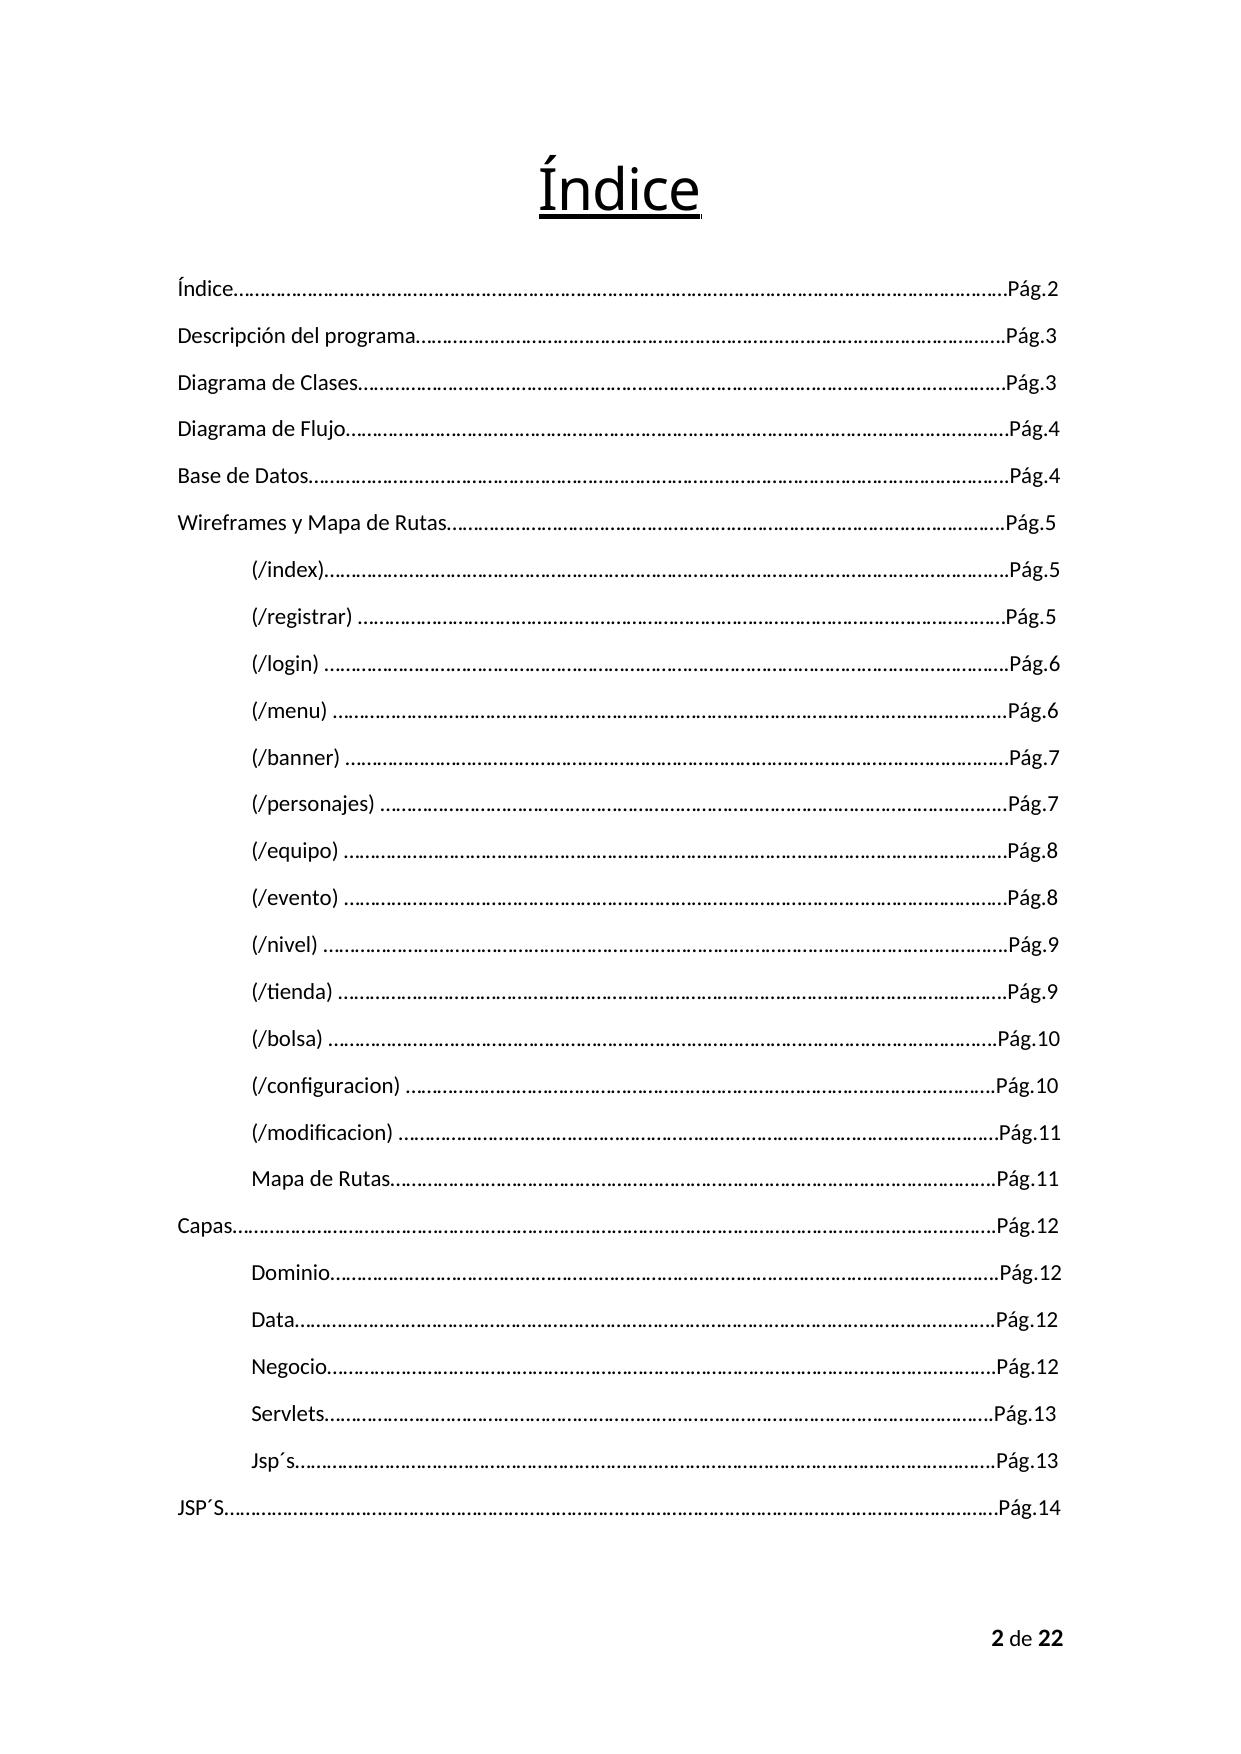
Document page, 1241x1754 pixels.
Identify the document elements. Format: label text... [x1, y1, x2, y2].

text JSP´S…………………………………………………………………………………………………………………………………Pág.14 [177, 1493, 1063, 1521]
text (/evento) ………………………………………………………………………………………………………………Pág.8 [177, 883, 1063, 911]
text Diagrama de Flujo………………………………………………………………………………………………………………Pág.4 [177, 414, 1063, 443]
text (/menu) ………………………………………………………………………………………………………………..Pág.6 [177, 696, 1063, 724]
text Data…………………………………………………………………………………………………………………….Pág.12 [177, 1305, 1063, 1333]
text Capas……………………………………………………………………………………………………………………………….Pág.12 [177, 1211, 1063, 1239]
text (/equipo) ………………………………………………………………………………………………………………Pág.8 [177, 836, 1063, 864]
text (/login) ………………………………………………………………………………………………………………….Pág.6 [177, 649, 1063, 677]
text (/personajes) ………………………………………………………………………………………………………..Pág.7 [177, 789, 1063, 818]
title Índice [177, 148, 1063, 227]
text Negocio……………………………………………………………………………………………………………….Pág.12 [177, 1352, 1063, 1380]
text (/index)………………………………………………………………………………………………………………….Pág.5 [177, 555, 1063, 583]
text Dominio……………………………………………………………………………………………………………….Pág.12 [177, 1258, 1063, 1286]
text (/nivel) ………………………………………………………………………………………………………………….Pág.9 [177, 930, 1063, 958]
text (/bolsa) ……………………………………………………………………………………………………………….Pág.10 [177, 1024, 1063, 1052]
text (/configuracion) ………………………………………………………………………………………………….Pág.10 [177, 1071, 1063, 1099]
text (/banner) ………………………………………………………………………………………………………………Pág.7 [177, 743, 1063, 771]
text (/modificacion) ……………………………………………………………………………………………………Pág.11 [177, 1118, 1063, 1146]
text Diagrama de Clases……………………………………………………………………………………………………………Pág.3 [177, 368, 1063, 396]
text Jsp´s…………………………………………………………………………………………………………………….Pág.13 [177, 1446, 1063, 1474]
text Servlets……………………………………………………………………………………………………………….Pág.13 [177, 1399, 1063, 1427]
text Mapa de Rutas…………………………………………………………………………………………………….Pág.11 [177, 1164, 1063, 1193]
text Descripción del programa………………………………………………………………………………………………….Pág.3 [177, 321, 1063, 349]
text Wireframes y Mapa de Rutas…………………………………………………………………………………………….Pág.5 [177, 508, 1063, 536]
text (/tienda) ……………………………………………………………………………………………………………….Pág.9 [177, 977, 1063, 1005]
text (/registrar) ……………………………………………………………………………………………………………Pág.5 [177, 602, 1063, 630]
text Base de Datos…………………………………………………………………………………………………………………….Pág.4 [177, 461, 1063, 489]
text Índice…………………………………………………………………………………………………………………………………Pág.2 [177, 274, 1063, 302]
